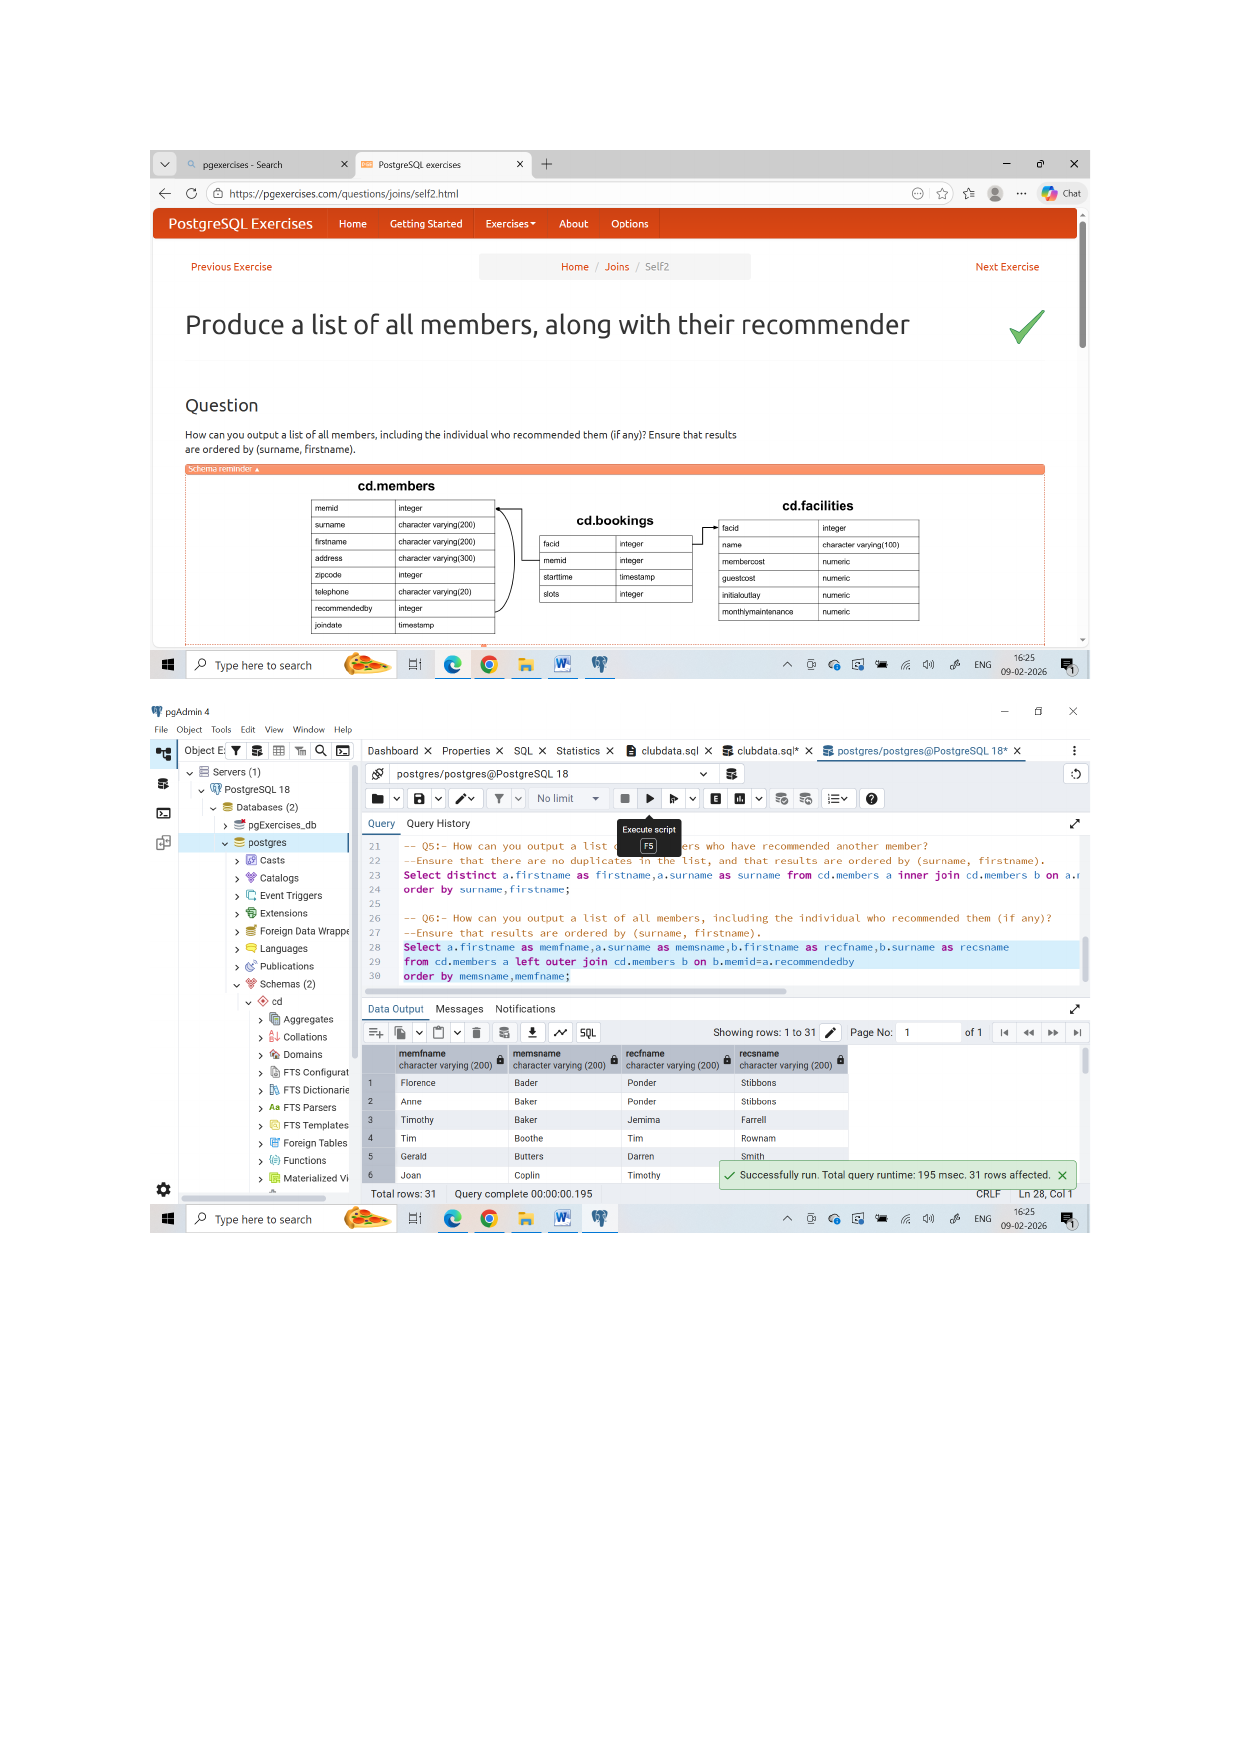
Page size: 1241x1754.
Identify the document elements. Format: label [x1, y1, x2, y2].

picture [150, 150, 1091, 679]
picture [150, 703, 1091, 1233]
